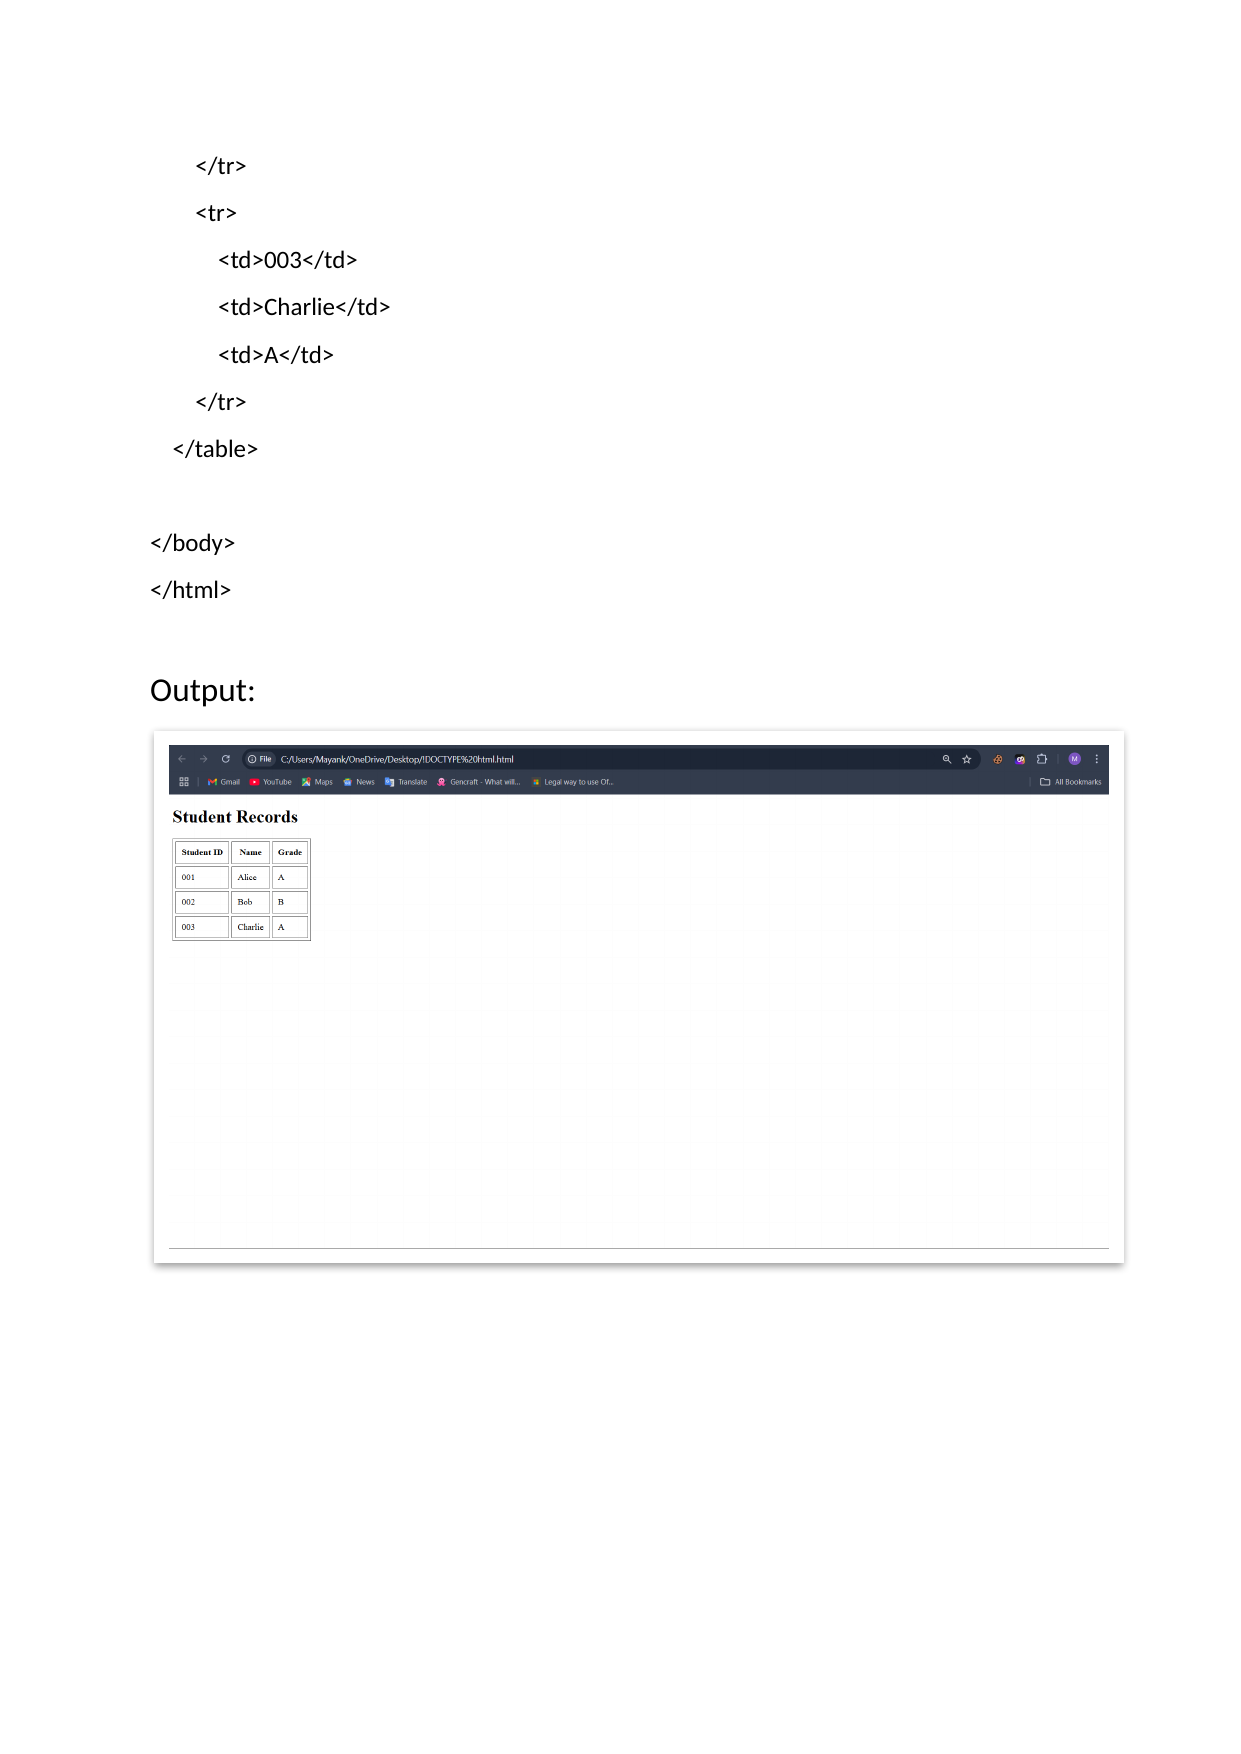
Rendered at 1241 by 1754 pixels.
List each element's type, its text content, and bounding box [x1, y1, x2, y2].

text <td>A</td> [150, 339, 1090, 369]
text </tr> [150, 150, 1090, 181]
text </tr> [150, 386, 1090, 416]
text <td>Charlie</td> [150, 292, 1090, 322]
text </body> [150, 527, 1090, 558]
picture [169, 745, 1109, 1249]
text </table> [150, 433, 1090, 464]
text Output: [150, 669, 1090, 710]
text </html> [150, 575, 1090, 605]
text <tr> [150, 197, 1090, 228]
text <td>003</td> [150, 244, 1090, 275]
